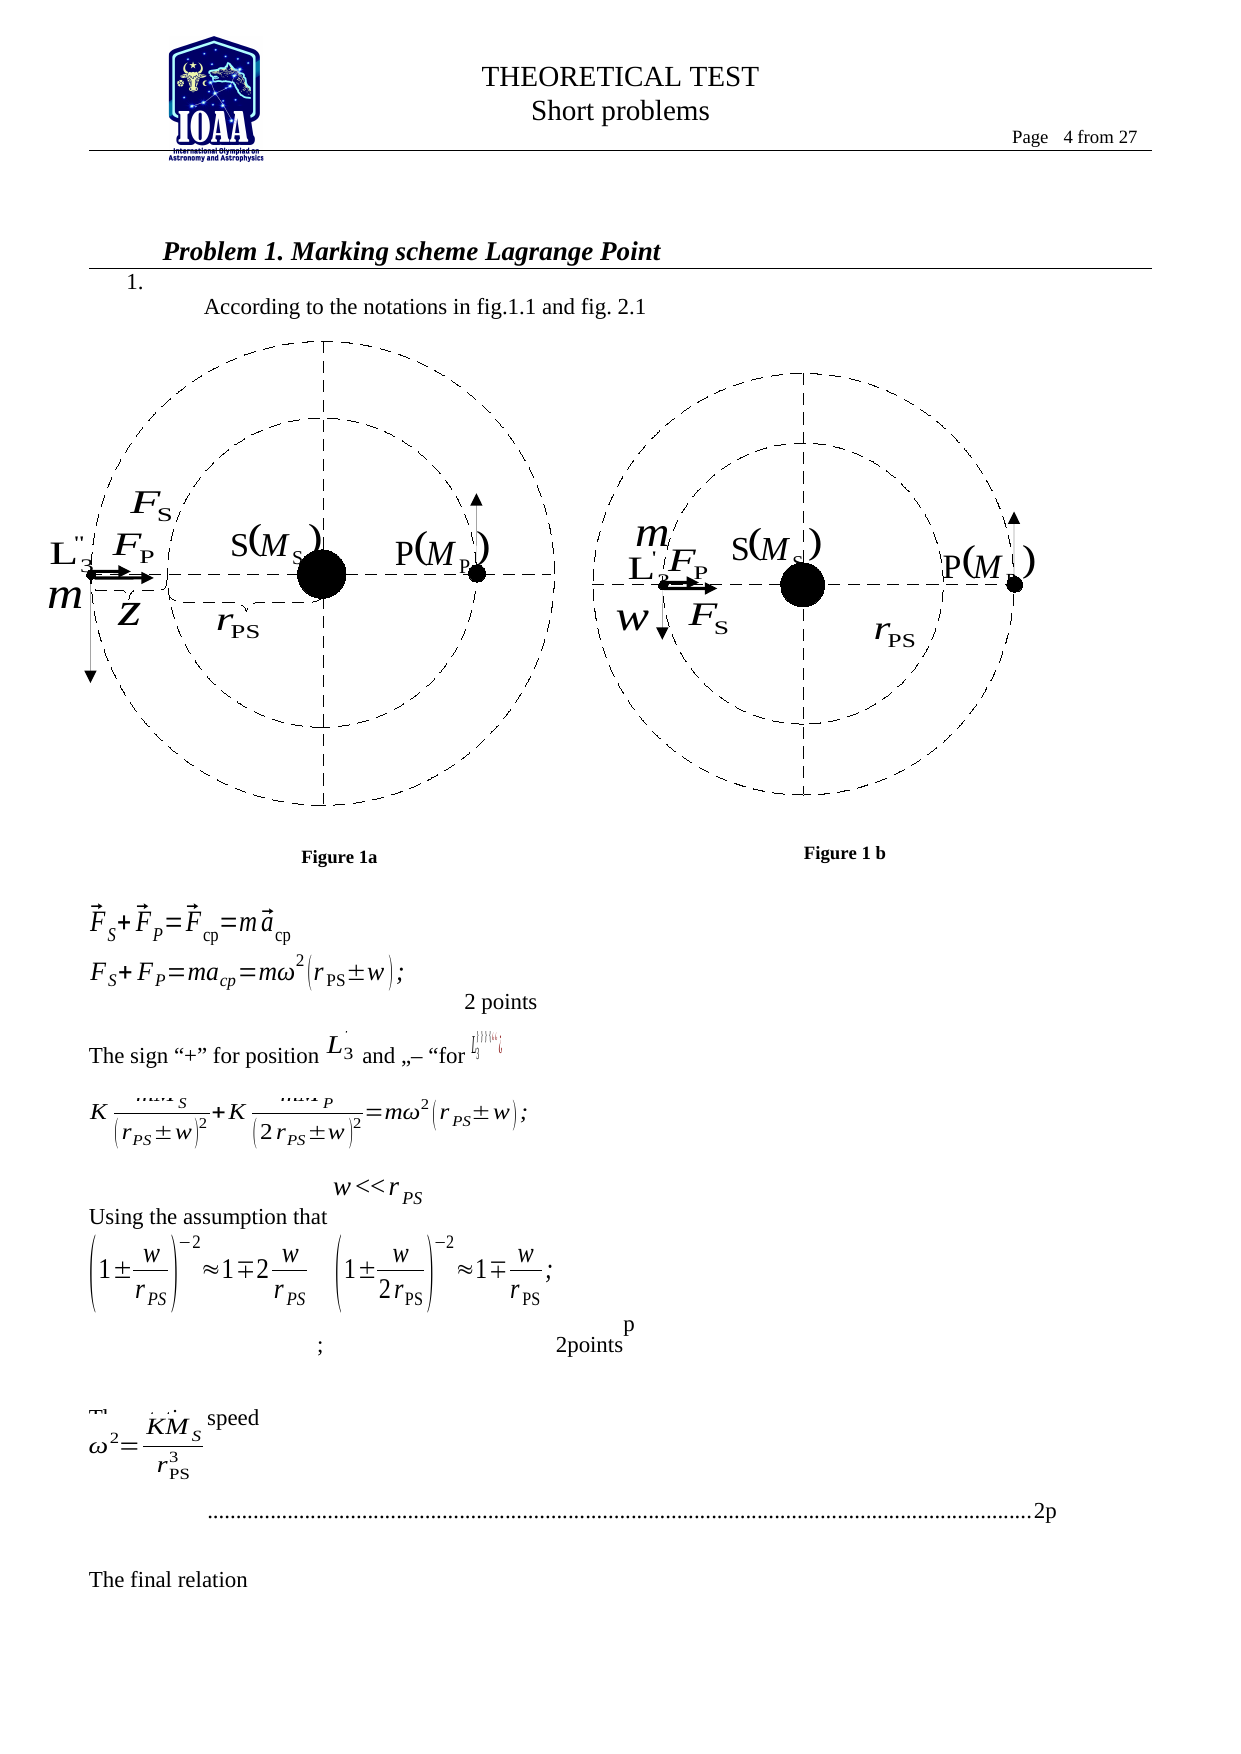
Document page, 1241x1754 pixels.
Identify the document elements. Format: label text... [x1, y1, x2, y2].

text ; 2pointsp [89, 1219, 1152, 1338]
text 2p [89, 1399, 1152, 1504]
picture [168, 36, 264, 150]
list According to the notations in fig.1.1 and fig. 2.1 [203, 294, 1152, 319]
subtitle Problem 1. Marking scheme Lagrange Point [89, 235, 1152, 268]
text Using the assumption that [89, 1164, 1152, 1219]
text The final relation [89, 1504, 1152, 1563]
text The rotation speed [89, 1338, 1152, 1399]
text The sign “+” for position and „– “for [89, 1031, 1152, 1072]
picture [168, 151, 264, 162]
text 2 points [89, 945, 1152, 1005]
